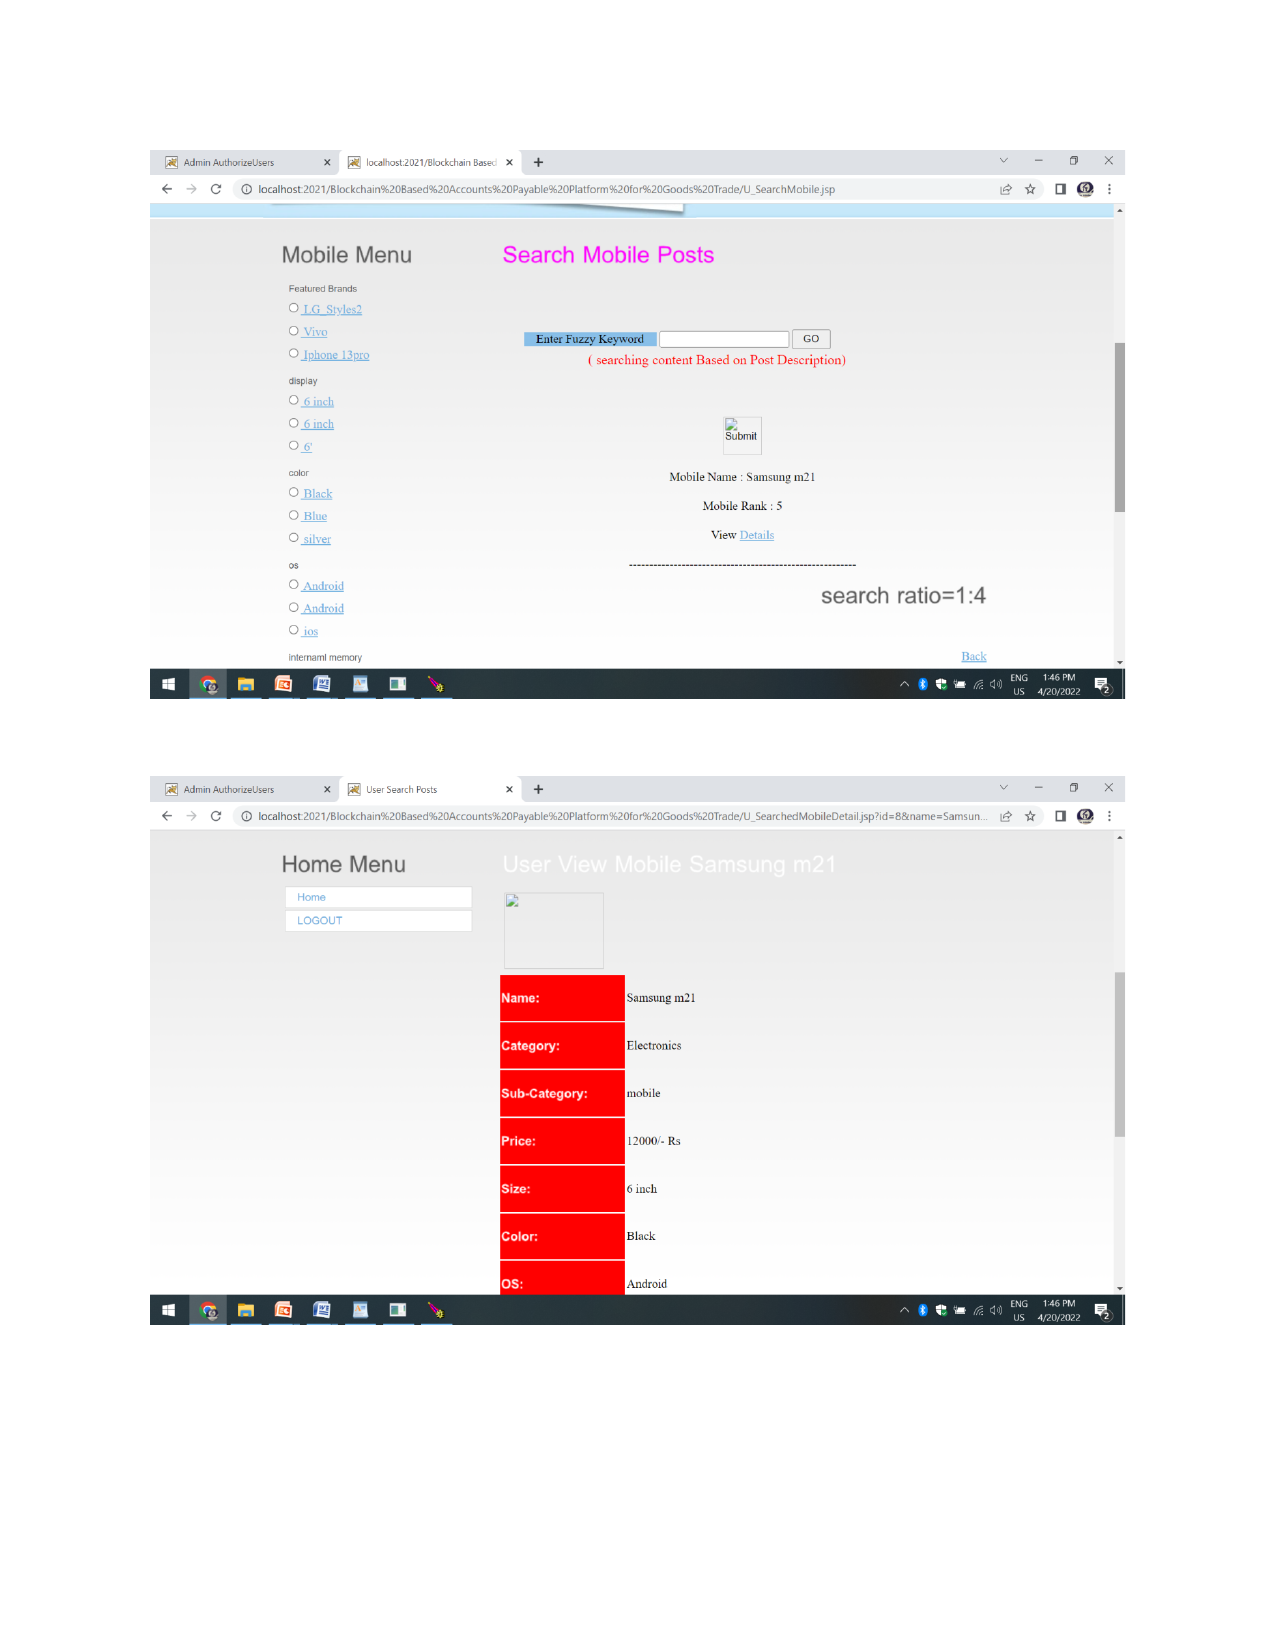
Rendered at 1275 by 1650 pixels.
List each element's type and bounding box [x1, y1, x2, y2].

picture [150, 150, 1125, 699]
picture [150, 776, 1125, 1325]
